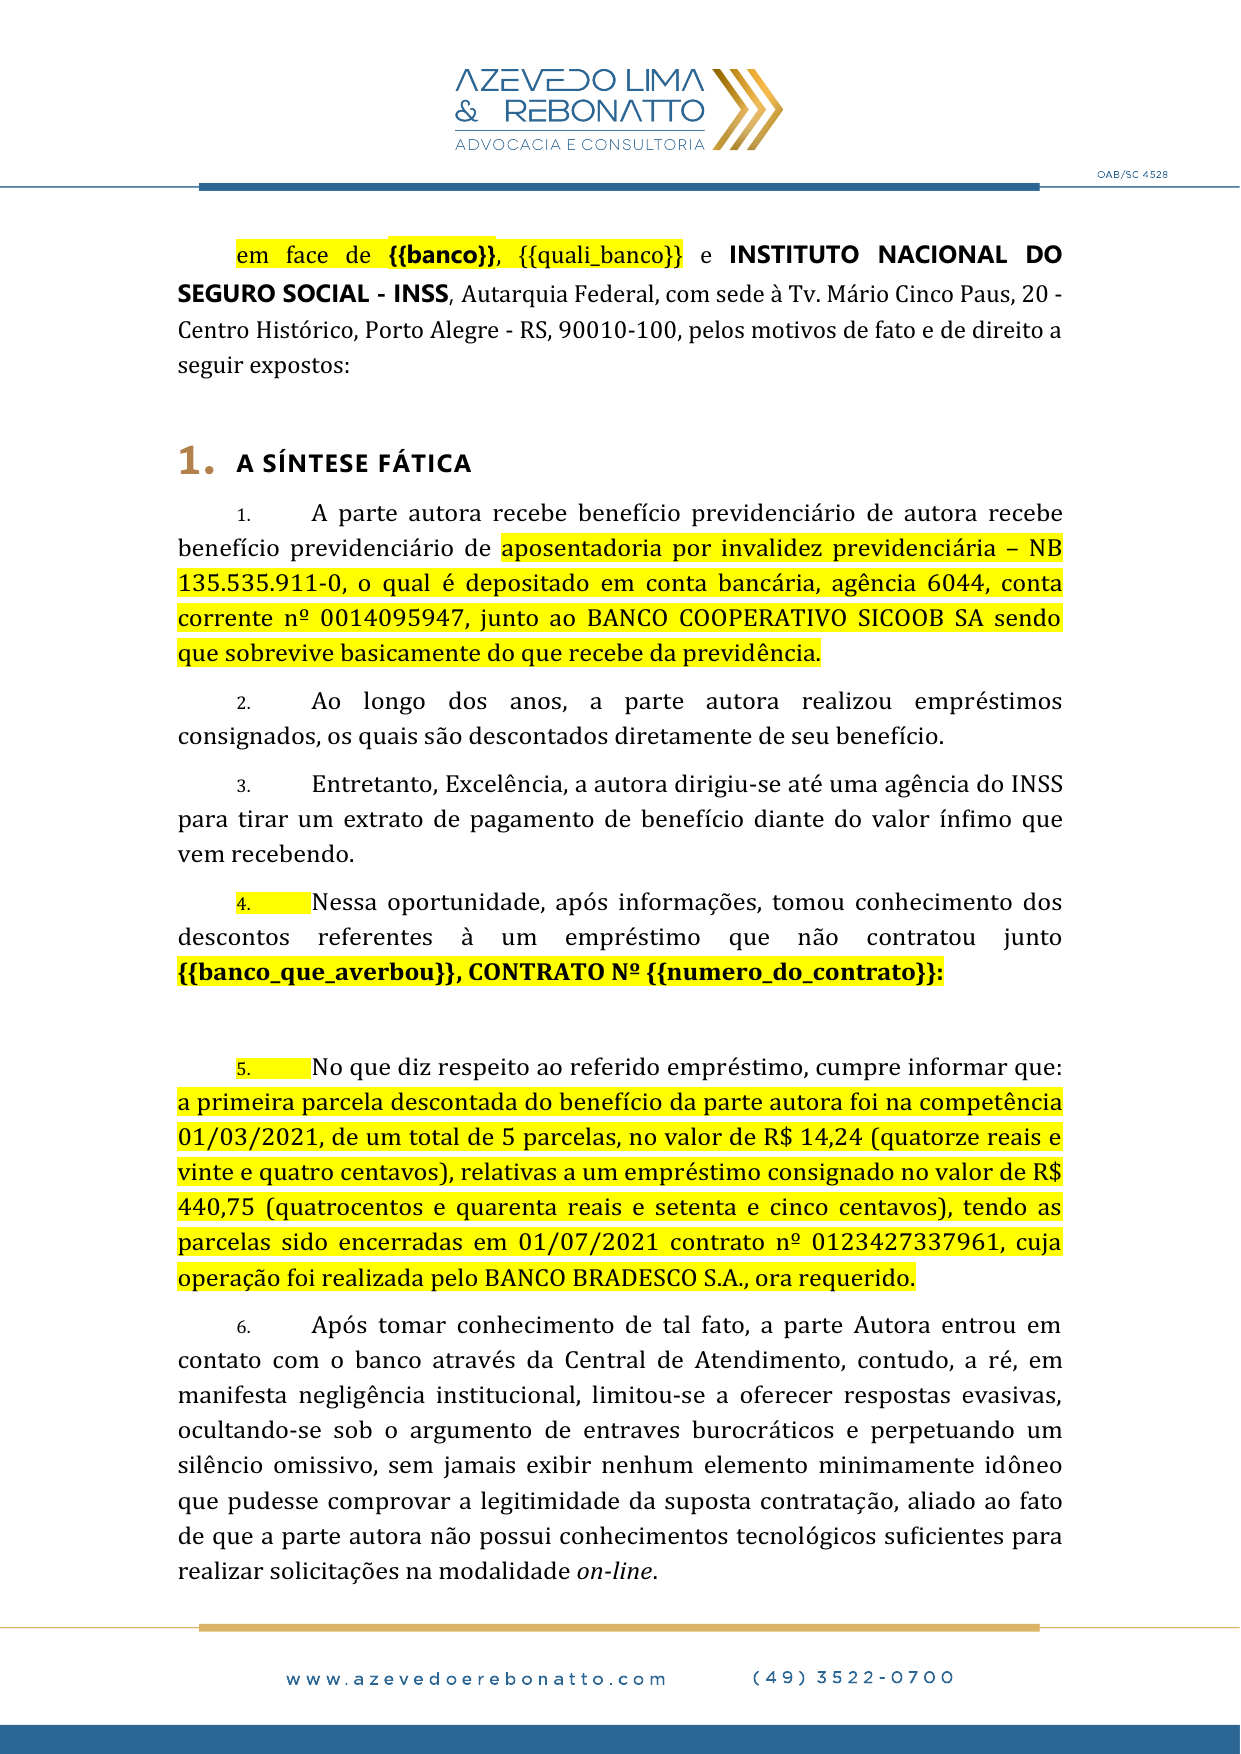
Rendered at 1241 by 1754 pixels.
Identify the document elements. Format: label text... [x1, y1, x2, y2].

list Entretanto, Excelência, a autora dirigiu-se até uma agência do INSS para tirar um extrato de pagamento de benefício diante do valor ínfimo que vem recebendo. [177, 768, 1063, 868]
list Após tomar conhecimento de tal fato, a parte Autora entrou em contato com o banco através da Central de Atendimento, contudo, a ré, em manifesta negligência institucional, limitou-se a oferecer respostas evasivas, ocultando-se sob o argumento de entraves burocráticos e perpetuando um silêncio omissivo, sem jamais exibir nenhum elemento minimamente idôneo que pudesse comprovar a legitimidade da suposta contratação, aliado ao fato de que a parte autora não possui conhecimentos tecnológicos suficientes para realizar solicitações na modalidade on-line. [177, 1310, 1063, 1585]
list Ao longo dos anos, a parte autora realizou empréstimos consignados, os quais são descontados diretamente de seu benefício. [177, 686, 1063, 750]
list No que diz respeito ao referido empréstimo, cumpre informar que: a primeira parcela descontada do benefício da parte autora foi na competência 01/03/2021, de um total de 5 parcelas, no valor de R$ 14,24 (quatorze reais e vinte e quatro centavos), relativas a um empréstimo consignado no valor de R$ 440,75 (quatrocentos e quarenta reais e setenta e cinco centavos), tendo as parcelas sido encerradas em 01/07/2021 contrato nº 0123427337961, cuja operação foi realizada pelo BANCO BRADESCO S.A., ora requerido. [177, 1052, 1063, 1087]
text em face de {{banco}}, {{quali_banco}} e INSTITUTO NACIONAL DO SEGURO SOCIAL - INSS, Autarquia Federal, com sede à Tv. Mário Cinco Paus, 20 - Centro Histórico, Porto Alegre - RS, 90010-100, pelos motivos de fato e de direito a seguir expostos: [177, 236, 1063, 379]
list Nessa oportunidade, após informações, tomou conhecimento dos descontos referentes à um empréstimo que não contratou junto {{banco_que_averbou}}, CONTRATO Nº {{numero_do_contrato}}: [177, 886, 1063, 986]
picture [0, 0, 1240, 1754]
list A parte autora recebe benefício previdenciário de autora recebe benefício previdenciário de aposentadoria por invalidez previdenciária – NB 135.535.911-0, o qual é depositado em conta bancária, agência 6044, conta corrente nº 0014095947, junto ao BANCO COOPERATIVO SICOOB SA sendo que sobrevive basicamente do que recebe da previdência. [177, 498, 1063, 568]
list No que diz respeito ao referido empréstimo, cumpre informar que: a primeira parcela descontada do benefício da parte autora foi na competência 01/03/2021, de um total de 5 parcelas, no valor de R$ 14,24 (quatorze reais e vinte e quatro centavos), relativas a um empréstimo consignado no valor de R$ 440,75 (quatrocentos e quarenta reais e setenta e cinco centavos), tendo as parcelas sido encerradas em 01/07/2021 contrato nº 0123427337961, cuja operação foi realizada pelo BANCO BRADESCO S.A., ora requerido. [177, 1256, 1063, 1291]
text A SÍNTESE FÁTICA [177, 423, 1063, 485]
list A parte autora recebe benefício previdenciário de autora recebe benefício previdenciário de aposentadoria por invalidez previdenciária – NB 135.535.911-0, o qual é depositado em conta bancária, agência 6044, conta corrente nº 0014095947, junto ao BANCO COOPERATIVO SICOOB SA sendo que sobrevive basicamente do que recebe da previdência. [177, 632, 1063, 667]
